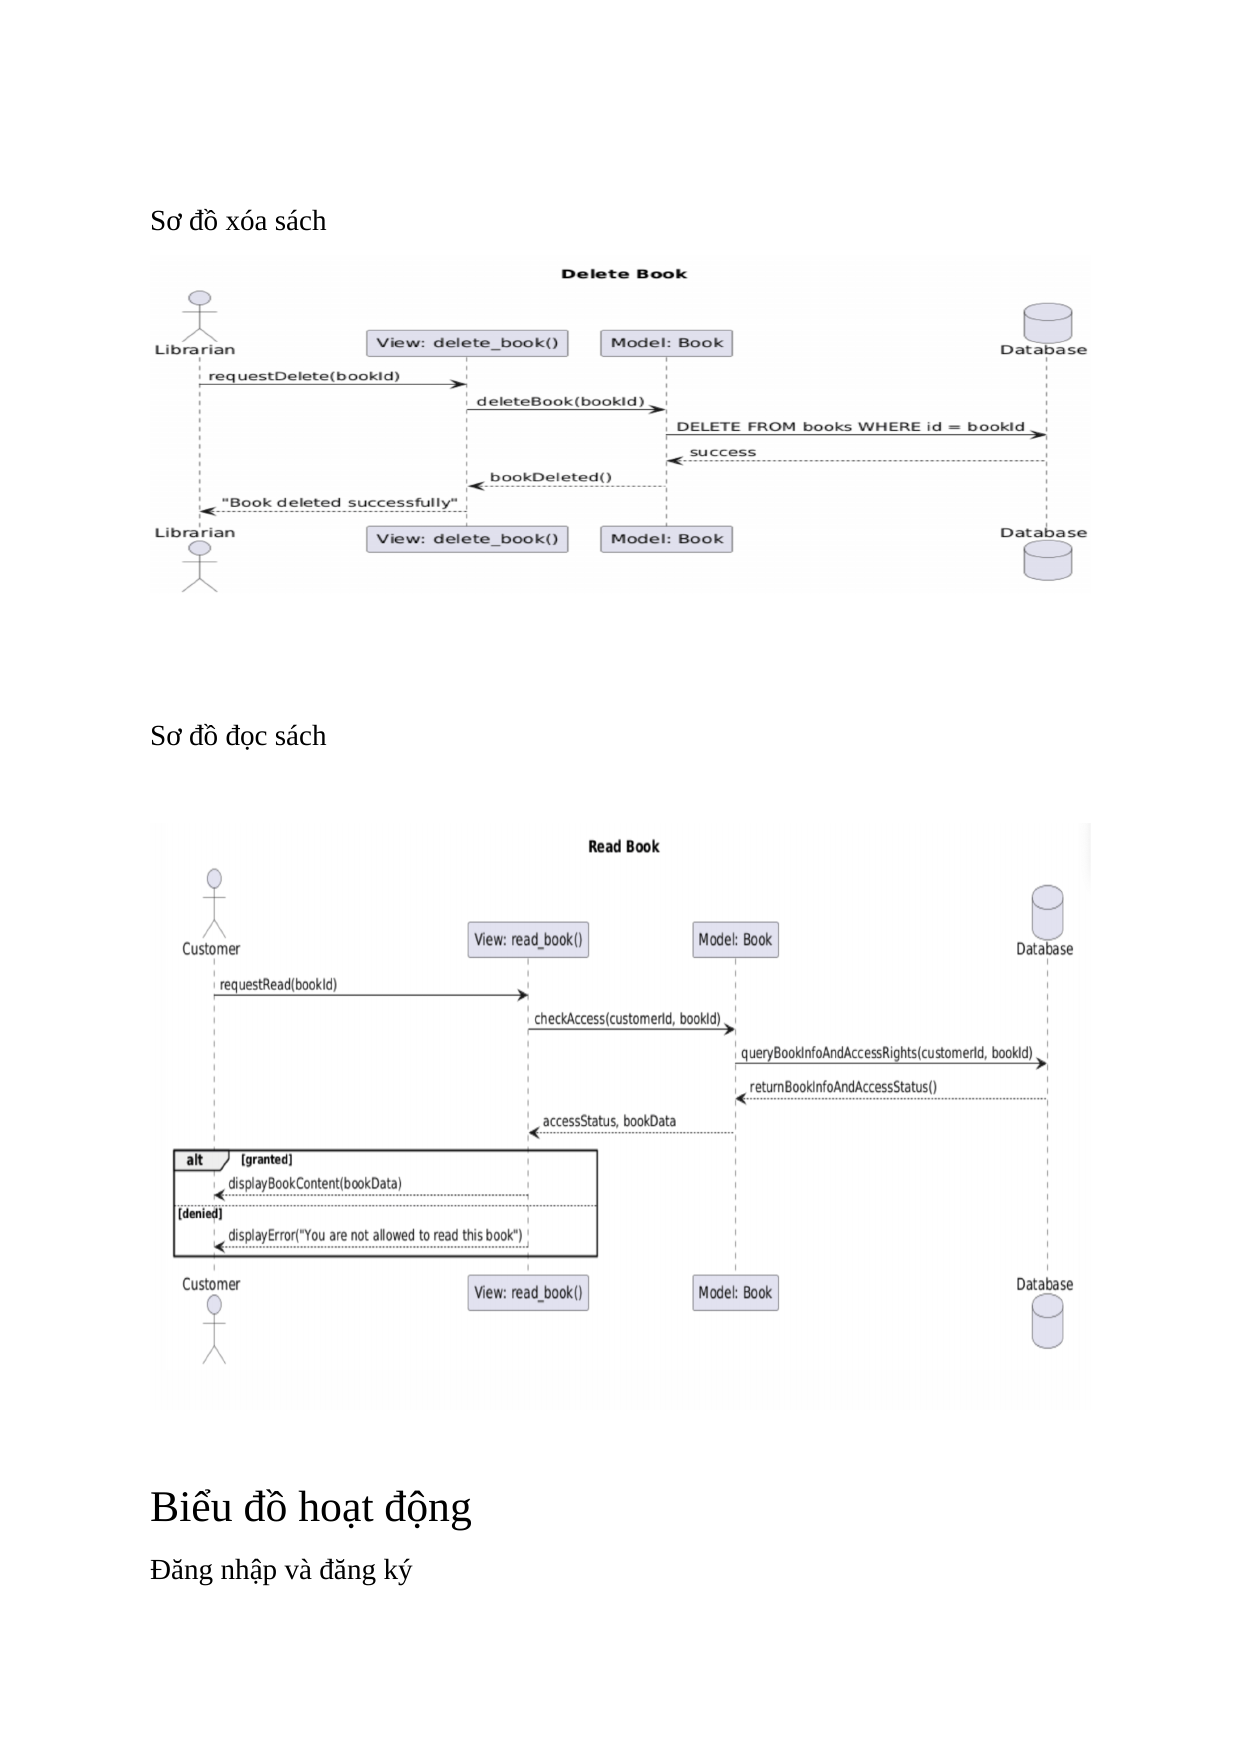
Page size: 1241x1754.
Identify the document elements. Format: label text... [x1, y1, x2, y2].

picture [150, 823, 1091, 1410]
text Sơ đồ đọc sách [150, 718, 1090, 751]
text Sơ đồ xóa sách [150, 203, 1090, 236]
picture [150, 255, 1091, 594]
text Đăng nhập và đăng ký [150, 1552, 1090, 1585]
text Biểu đồ hoạt động [150, 1481, 1090, 1531]
